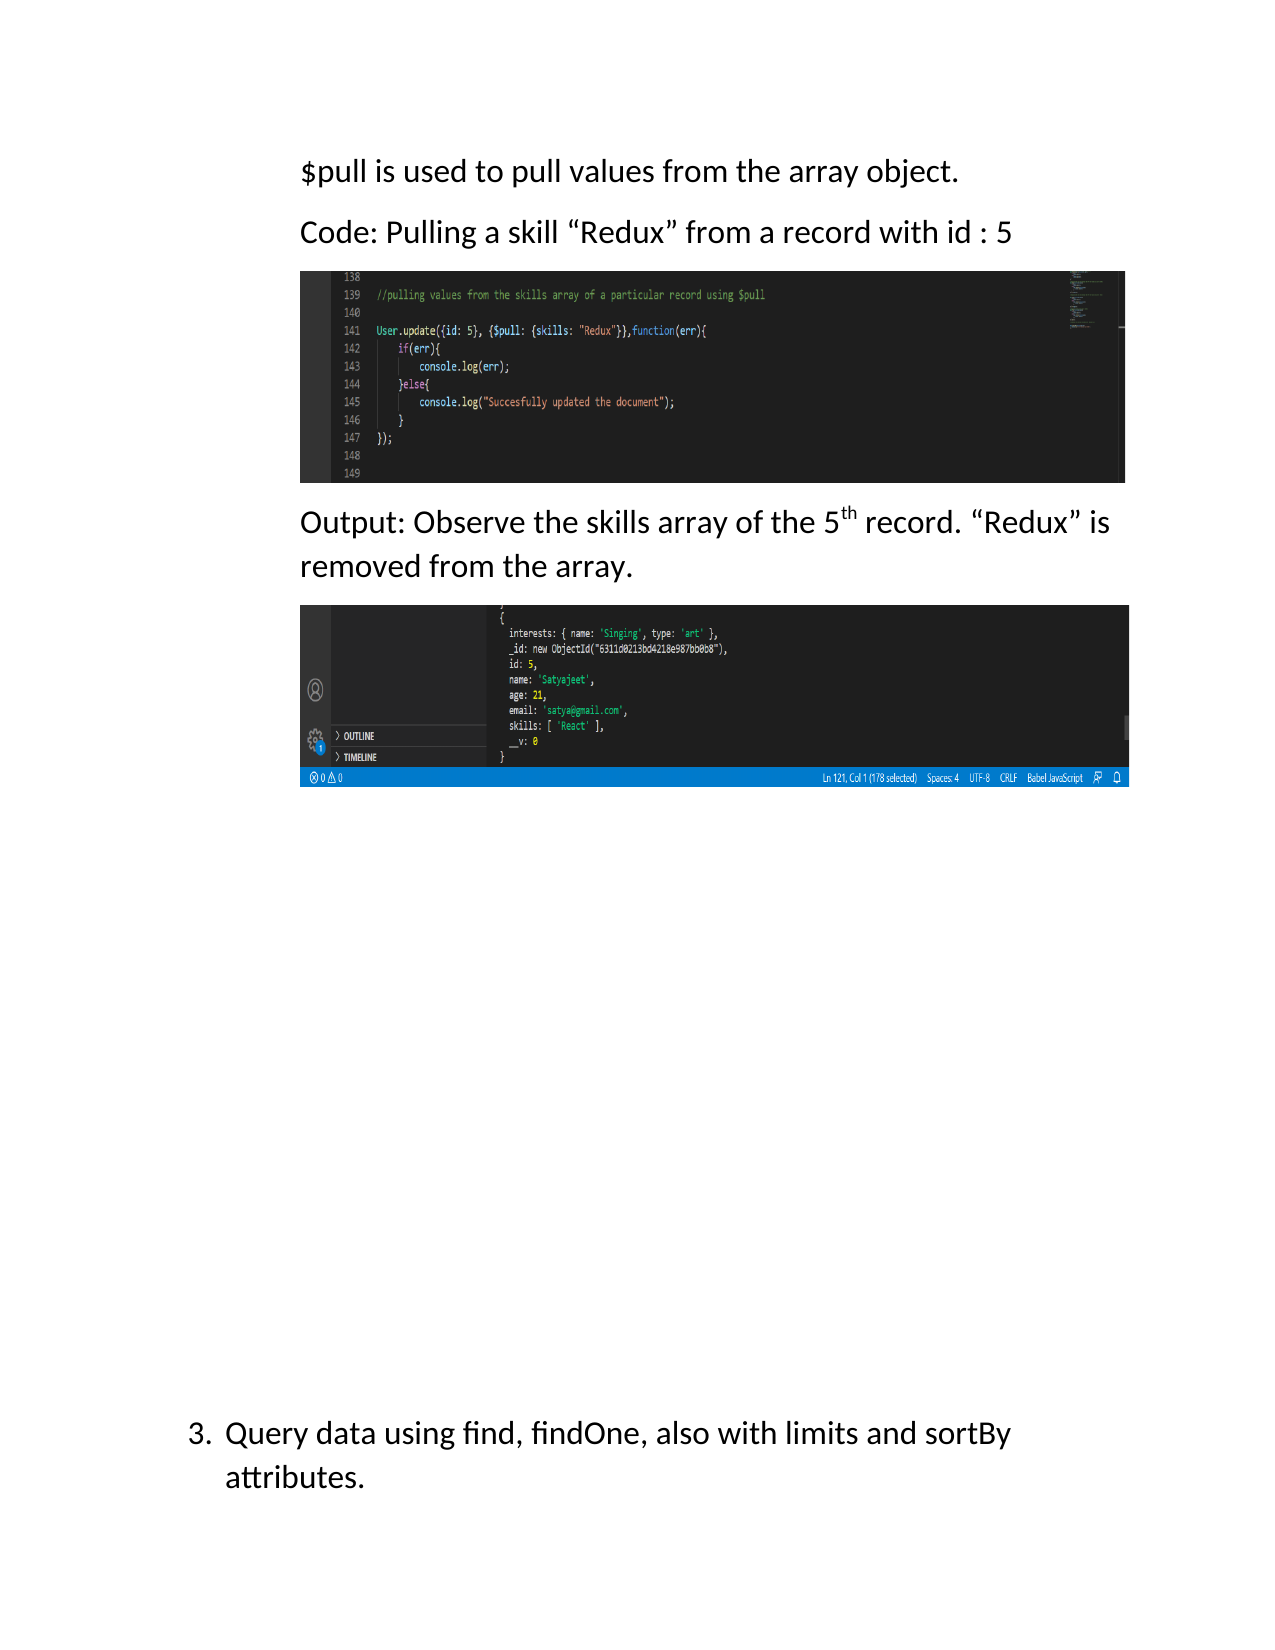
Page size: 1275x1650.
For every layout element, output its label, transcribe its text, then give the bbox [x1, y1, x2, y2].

text Code: Pulling a skill “Redux” from a record with id : 5 [300, 211, 1125, 251]
text $pull is used to pull values from the array object. [300, 150, 1125, 191]
text Output: Observe the skills array of the 5th record. “Redux” is removed from the array. [300, 501, 1125, 586]
picture [300, 605, 1130, 787]
picture [300, 271, 1125, 483]
list Query data using find, findOne, also with limits and sortBy attributes. [187, 1412, 1125, 1497]
